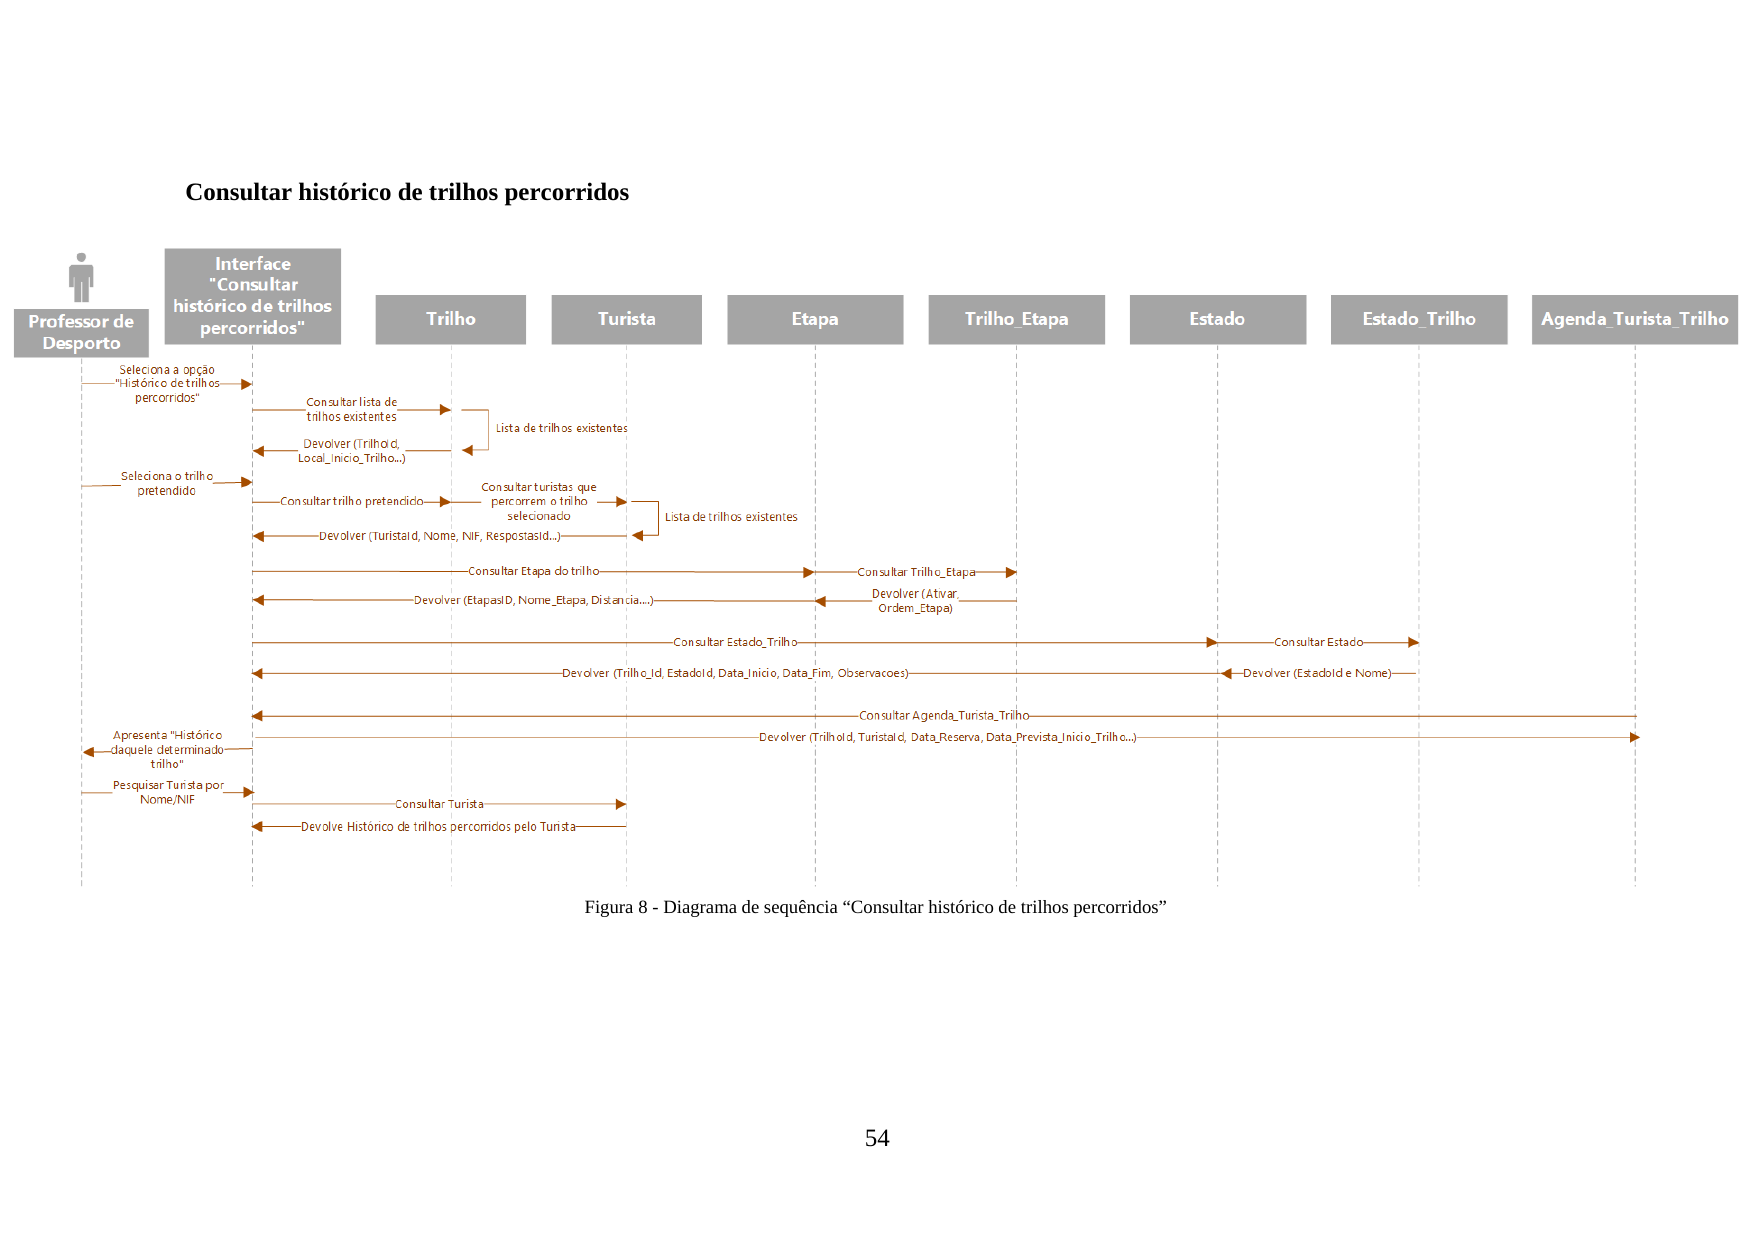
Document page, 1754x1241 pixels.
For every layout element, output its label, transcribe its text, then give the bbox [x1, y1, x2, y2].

text Consultar histórico de trilhos percorridos [185, 177, 1606, 206]
picture [10, 244, 1741, 887]
